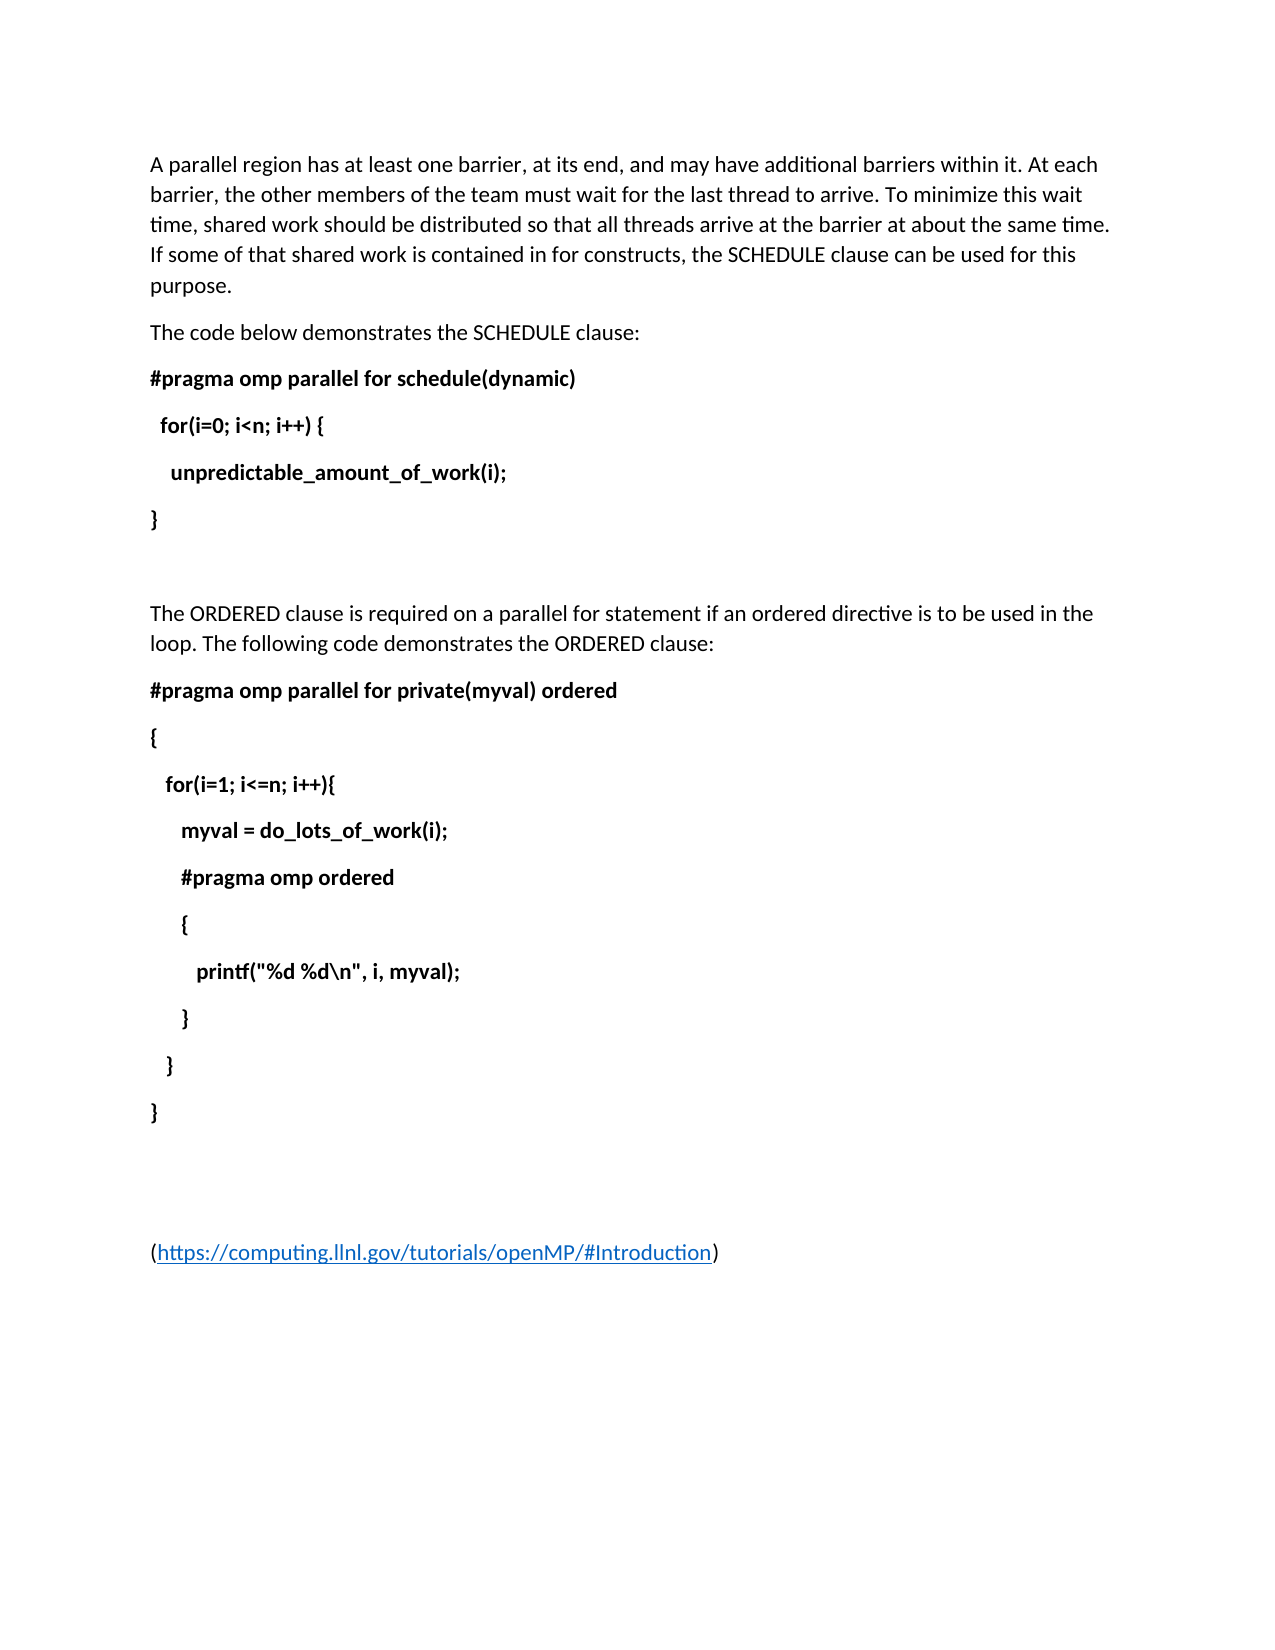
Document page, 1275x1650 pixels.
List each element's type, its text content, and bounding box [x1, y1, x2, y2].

text } [150, 1098, 1125, 1126]
text { [150, 910, 1125, 938]
text { [150, 723, 1125, 751]
text } [150, 505, 1125, 533]
text for(i=0; i<n; i++) { [150, 411, 1125, 439]
text for(i=1; i<=n; i++){ [150, 770, 1125, 798]
text The code below demonstrates the SCHEDULE clause: [150, 318, 1125, 346]
text A parallel region has at least one barrier, at its end, and may have additional barriers within it. At each barrier, the other members of the team must wait for the last thread to arrive. To minimize this wait time, shared work should be distributed so that all threads arrive at the barrier at about the same time. If some of that shared work is contained in for constructs, the SCHEDULE clause can be used for this purpose. [150, 150, 1125, 299]
text } [150, 1051, 1125, 1079]
text printf("%d %d\n", i, myval); [150, 957, 1125, 985]
text unpredictable_amount_of_work(i); [150, 458, 1125, 486]
text myval = do_lots_of_work(i); [150, 817, 1125, 845]
text (https://computing.llnl.gov/tutorials/openMP/#Introduction) [150, 1238, 1125, 1267]
text } [150, 1004, 1125, 1032]
text #pragma omp parallel for private(myval) ordered [150, 676, 1125, 704]
text #pragma omp ordered [150, 863, 1125, 892]
text #pragma omp parallel for schedule(dynamic) [150, 364, 1125, 393]
text The ORDERED clause is required on a parallel for statement if an ordered directive is to be used in the loop. The following code demonstrates the ORDERED clause: [150, 599, 1125, 657]
